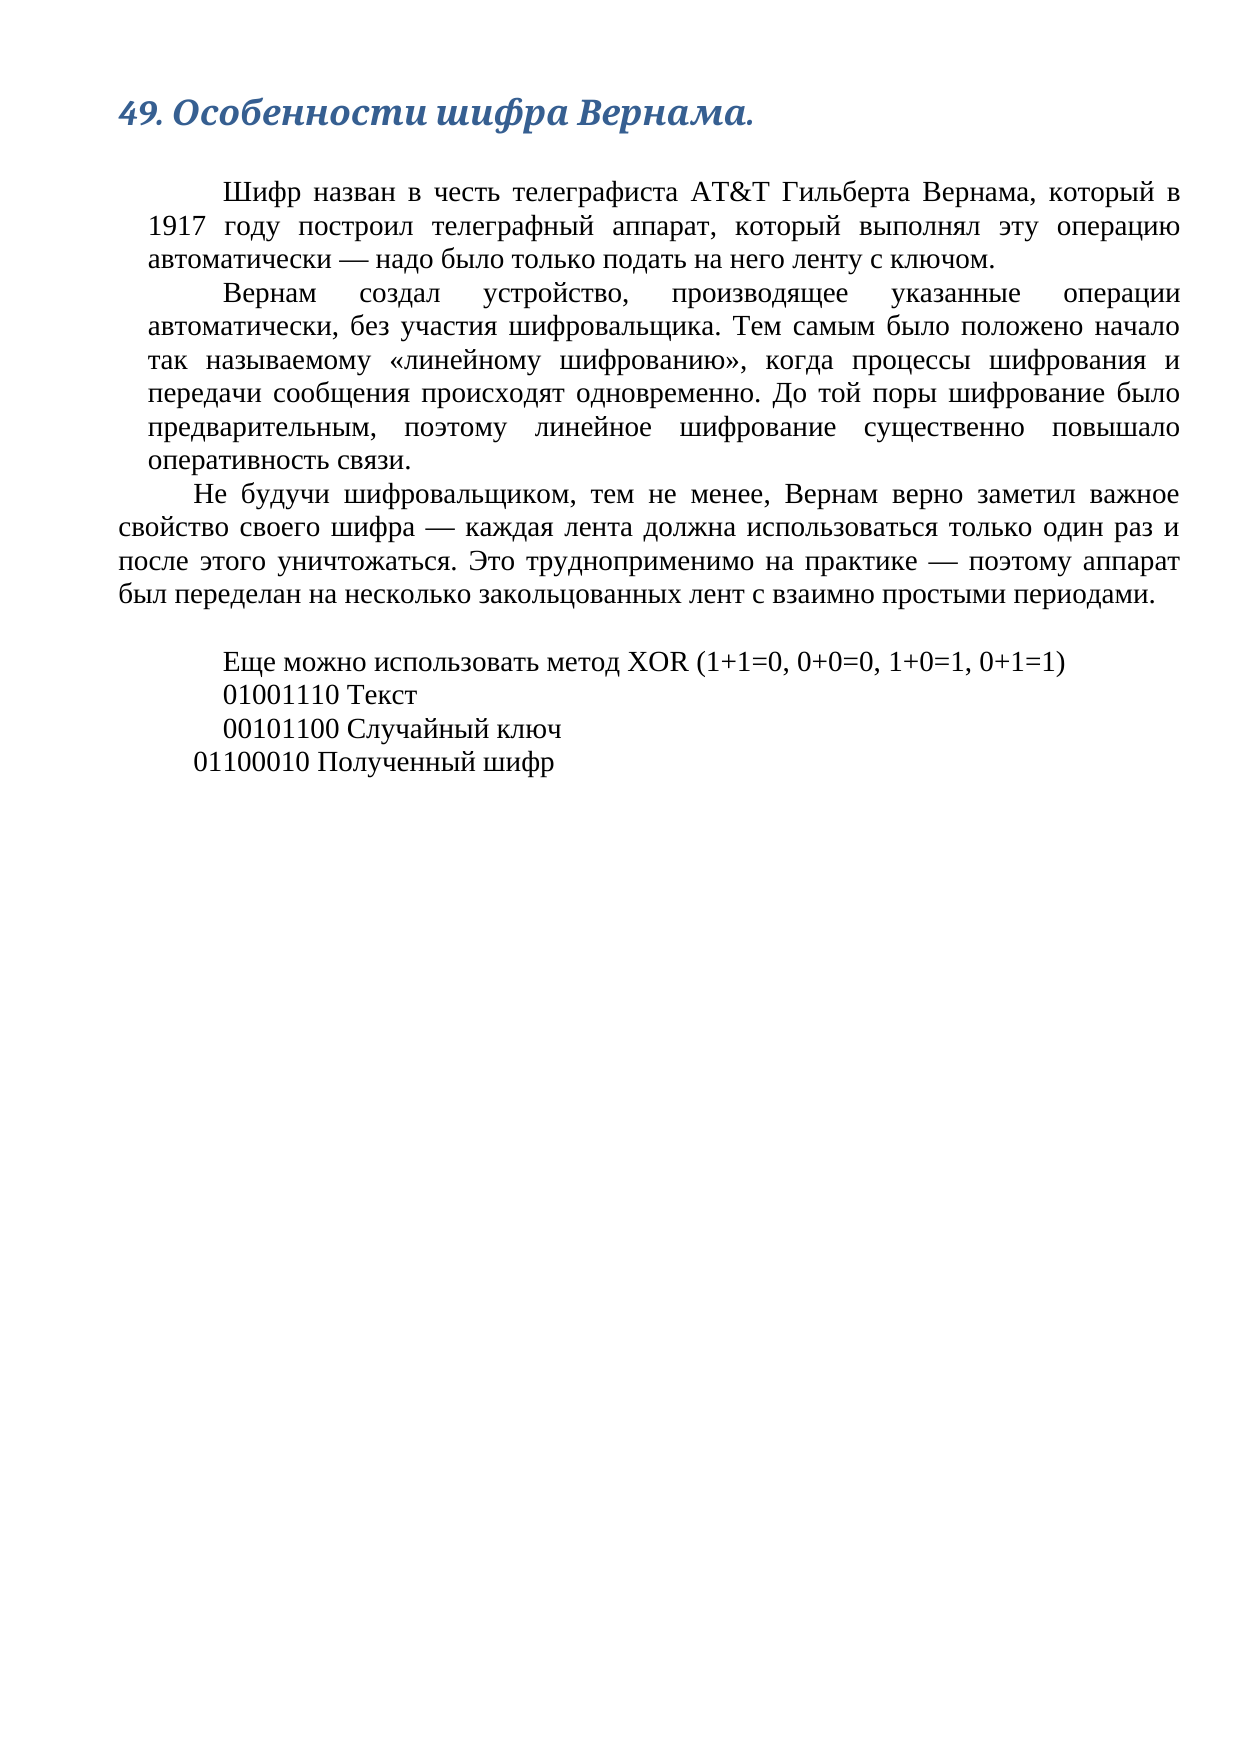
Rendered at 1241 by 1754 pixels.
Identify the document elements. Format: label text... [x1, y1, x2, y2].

text 00101100 Случайный ключ [148, 711, 1181, 744]
text Не будучи шифровальщиком, тем не менее, Вернам верно заметил важное свойство своего шифра — каждая лента должна использоваться только один раз и после этого уничтожаться. Это трудноприменимо на практике — поэтому аппарат был переделан на несколько закольцованных лент с взаимно простыми периодами. [118, 476, 1181, 610]
text Еще можно использовать метод XOR (1+1=0, 0+0=0, 1+0=1, 0+1=1) [148, 644, 1181, 677]
text Шифр назван в честь телеграфиста AT&T Гильберта Вернама, который в 1917 году построил телеграфный аппарат, который выполнял эту операцию автоматически — надо было только подать на него ленту с ключом. [148, 174, 1181, 275]
subtitle 49. Особенности шифра Вернама. [118, 93, 1181, 134]
text Вернам создал устройство, производящее указанные операции автоматически, без участия шифровальщика. Тем самым было положено начало так называемому «линейному шифрованию», когда процессы шифрования и передачи сообщения происходят одновременно. До той поры шифрование было предварительным, поэтому линейное шифрование существенно повышало оперативность связи. [148, 275, 1181, 476]
text 01001110 Текст [148, 677, 1181, 711]
text 01100010 Полученный шифр [118, 744, 1181, 778]
